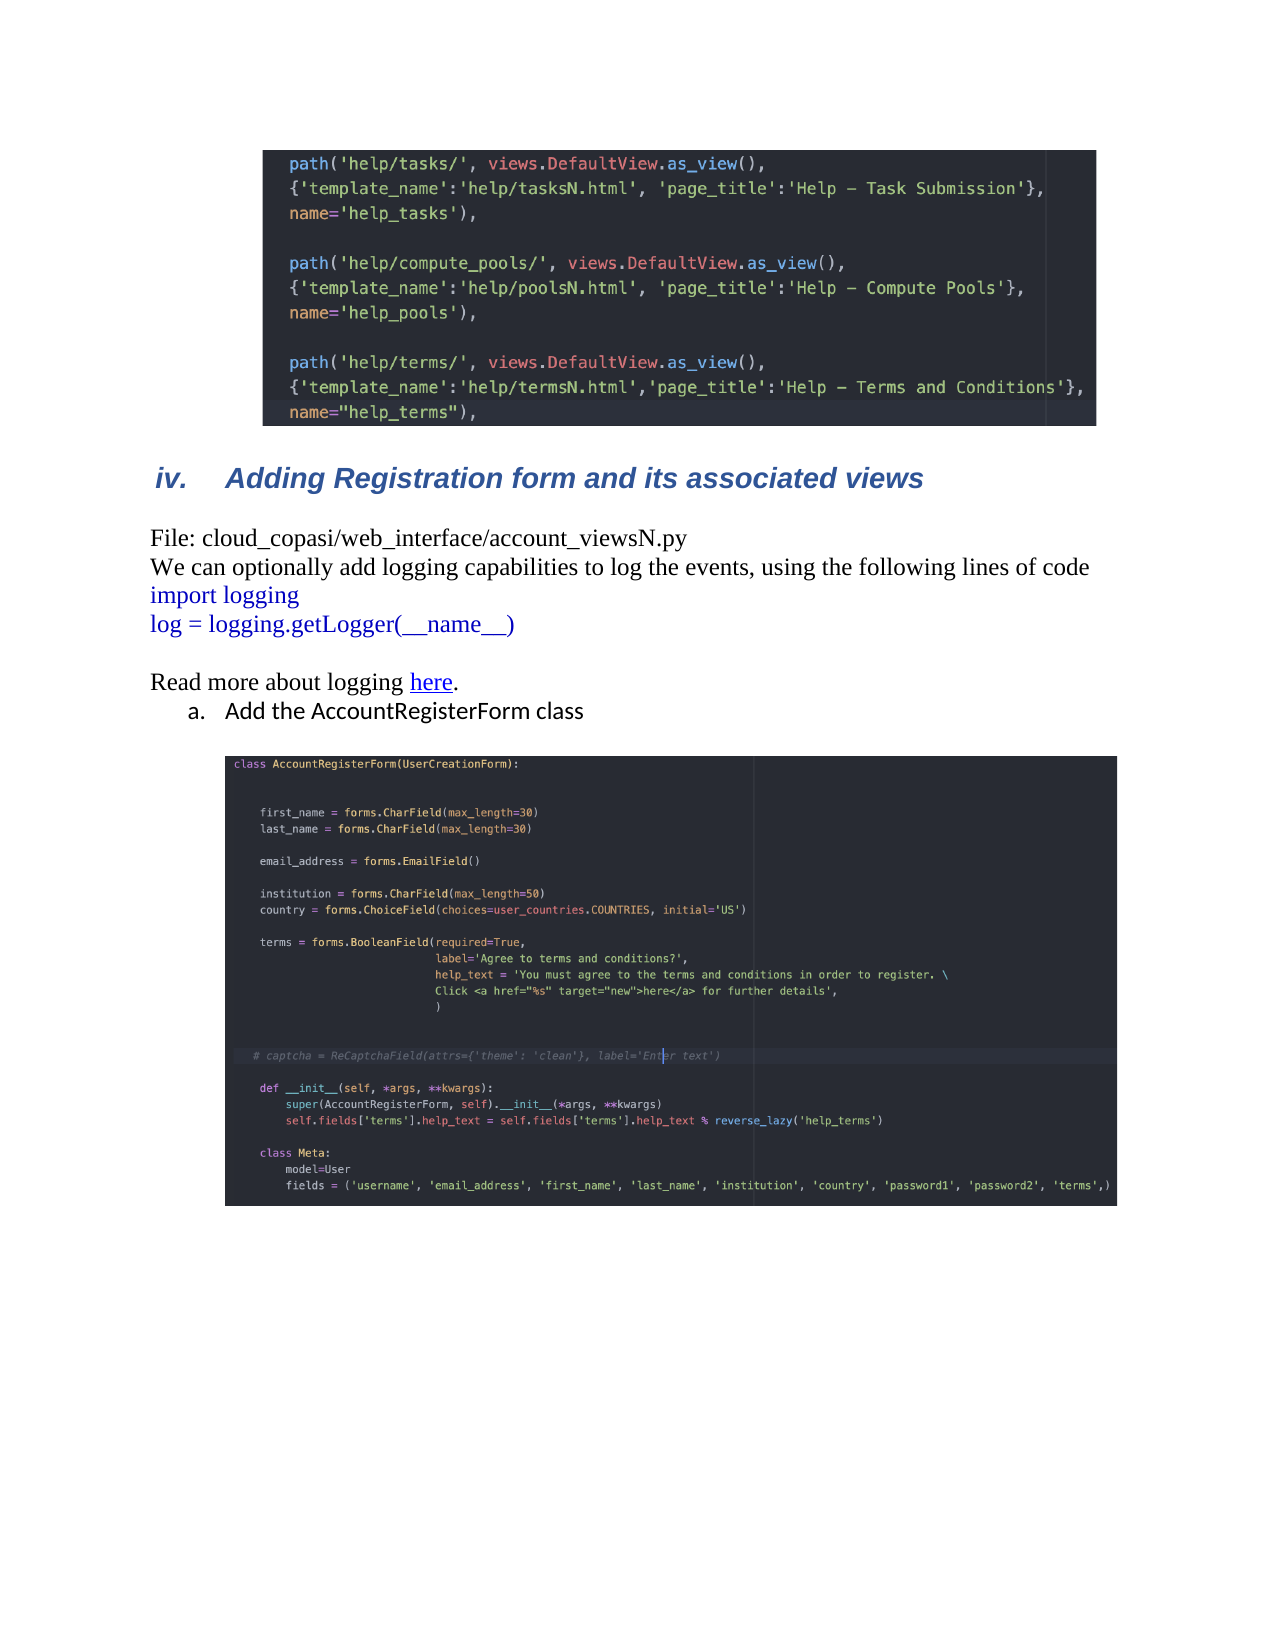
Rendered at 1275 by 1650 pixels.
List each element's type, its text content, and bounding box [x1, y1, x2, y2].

text log = logging.getLogger(__name__) [150, 609, 1125, 638]
text File: cloud_copasi/web_interface/account_viewsN.py [150, 523, 1125, 552]
text We can optionally add logging capabilities to log the events, using the following lines of code [150, 552, 1125, 581]
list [225, 150, 1125, 457]
text Read more about logging here. [150, 667, 1125, 696]
text import logging [150, 581, 1125, 609]
picture [225, 756, 1118, 1206]
subtitle Adding Registration form and its associated views [187, 461, 1125, 494]
picture [262, 150, 1097, 426]
